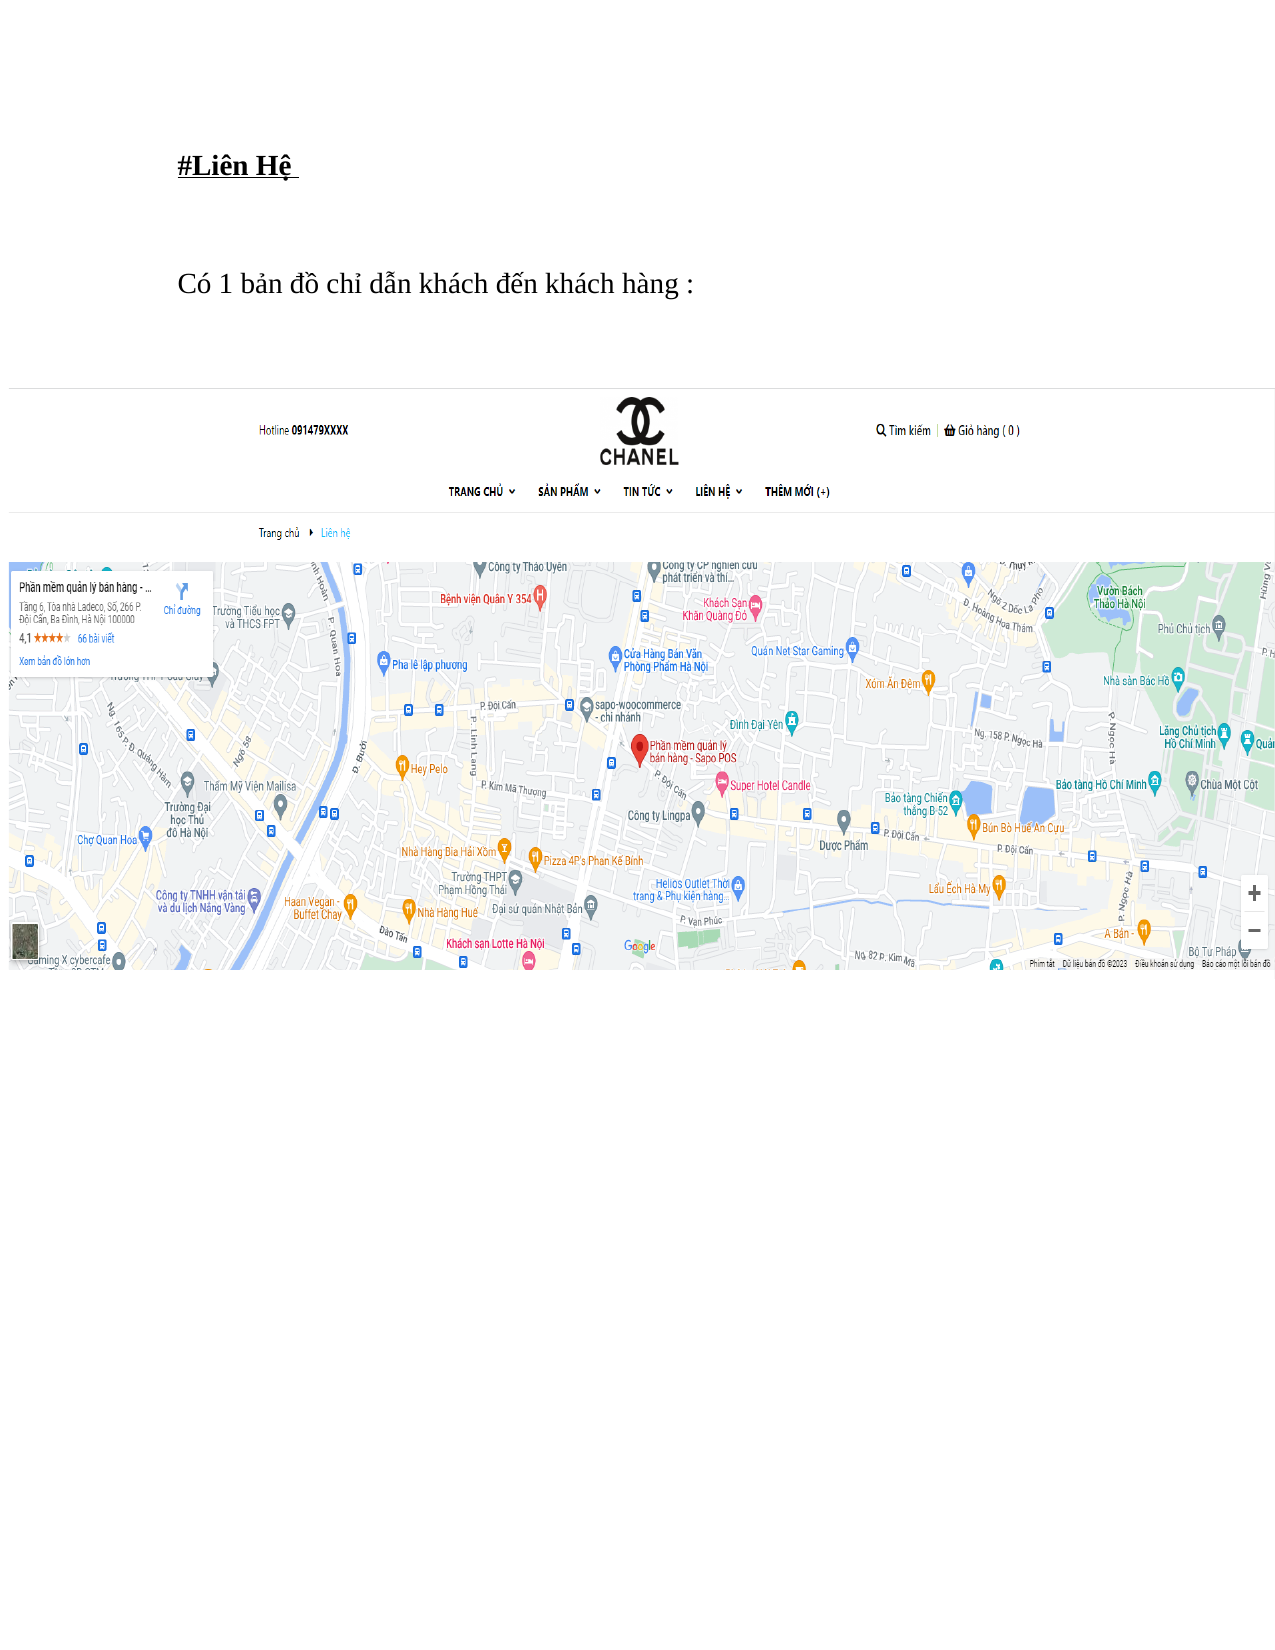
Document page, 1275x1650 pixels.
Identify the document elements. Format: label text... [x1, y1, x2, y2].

text #Liên Hệ [177, 148, 1186, 181]
text Có 1 bản đồ chỉ dẫn khách đến khách hàng : [177, 266, 1186, 300]
